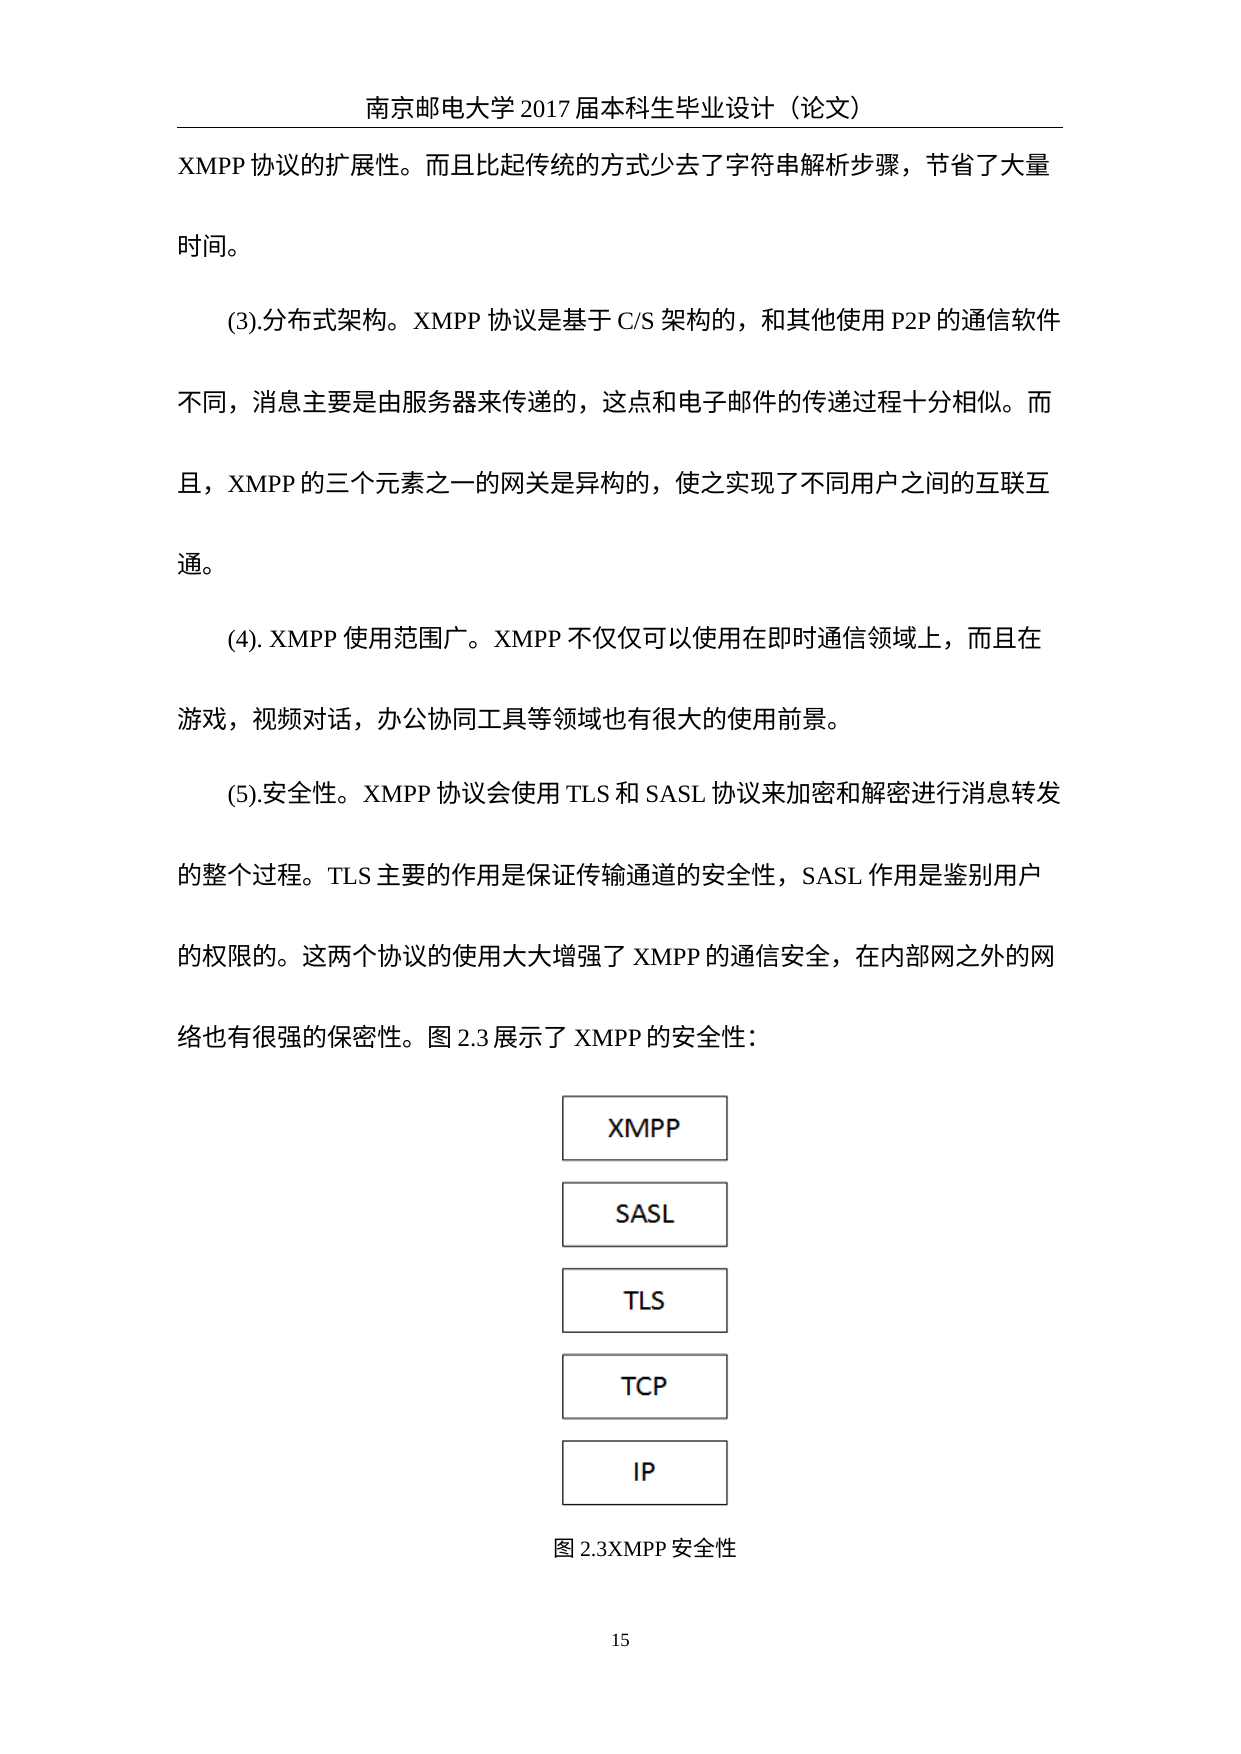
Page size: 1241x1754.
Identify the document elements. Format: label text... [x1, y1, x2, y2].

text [177, 131, 1063, 277]
text (3).分布式架构。XMPP 协议是基于C/S 架构的，和其他使用P2P的通信软件不同，消息主要是由服务器来传递的，这点和电子邮件的传递过程十分相似。而且，XMPP的三个元素之一的网关是异构的，使之实现了不同用户之间的互联互通。 [177, 286, 1063, 595]
text (4). XMPP 使用范围广。XMPP 不仅仅可以使用在即时通信领域上，而且在游戏，视频对话，办公协同工具等领域也有很大的使用前景。 [177, 604, 1063, 750]
picture [562, 1092, 729, 1509]
text (5).安全性。XMPP协议会使用TLS和SASL协议来加密和解密进行消息转发的整个过程。TLS主要的作用是保证传输通道的安全性，SASL作用是鉴别用户的权限的。这两个协议的使用大大增强了XMPP的通信安全，在内部网之外的网络也有很强的保密性。图2.3展示了XMPP的安全性： [177, 759, 1063, 1068]
text 图2.3XMPP安全性 [177, 1531, 1063, 1563]
